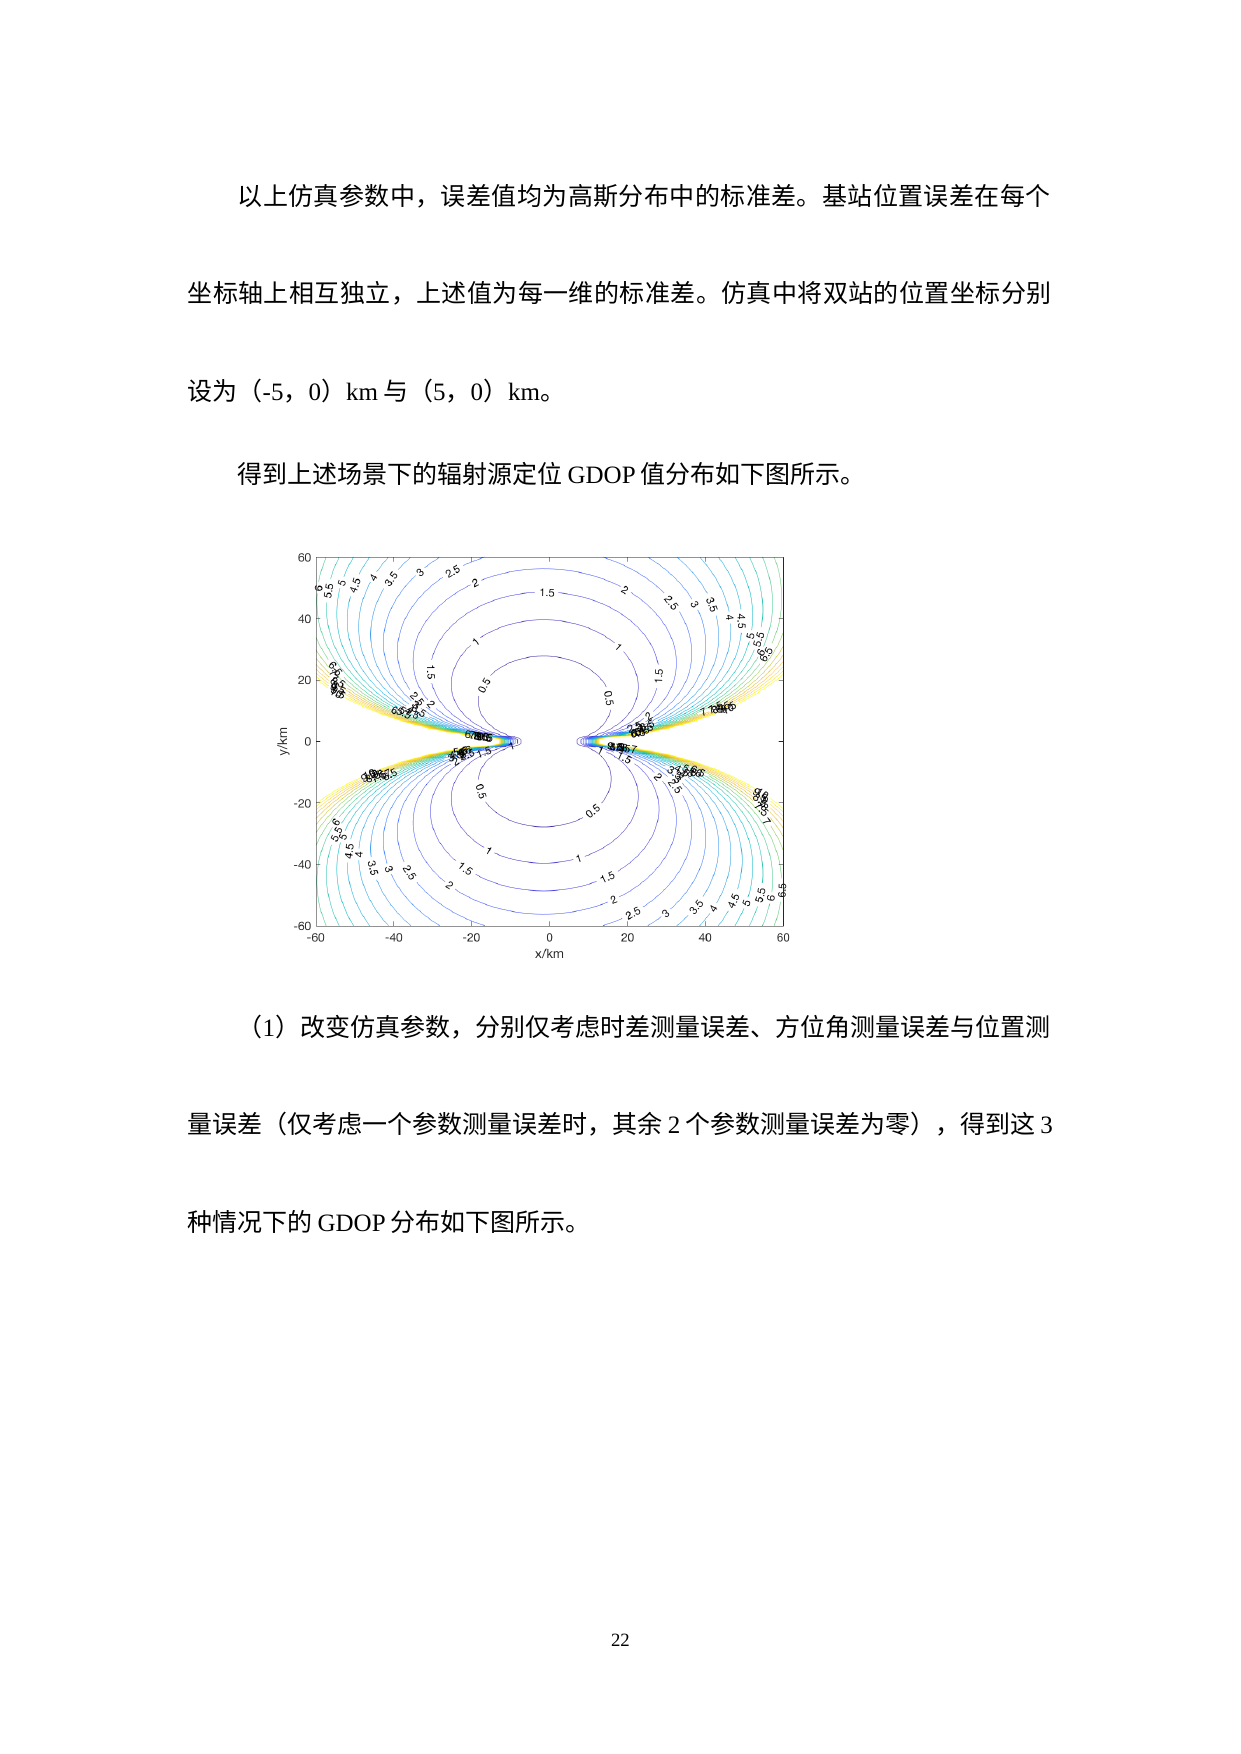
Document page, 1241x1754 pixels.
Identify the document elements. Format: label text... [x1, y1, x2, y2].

text （1）改变仿真参数，分别仅考虑时差测量误差、方位角测量误差与位置测量误差（仅考虑一个参数测量误差时，其余2个参数测量误差为零），得到这3种情况下的GDOP分布如下图所示。 [187, 993, 1053, 1253]
picture [237, 523, 840, 975]
text 以上仿真参数中，误差值均为高斯分布中的标准差。基站位置误差在每个坐标轴上相互独立，上述值为每一维的标准差。仿真中将双站的位置坐标分别设为（-5，0）km与（5，0）km。 [187, 162, 1053, 422]
text 得到上述场景下的辐射源定位GDOP值分布如下图所示。 [187, 440, 1053, 505]
